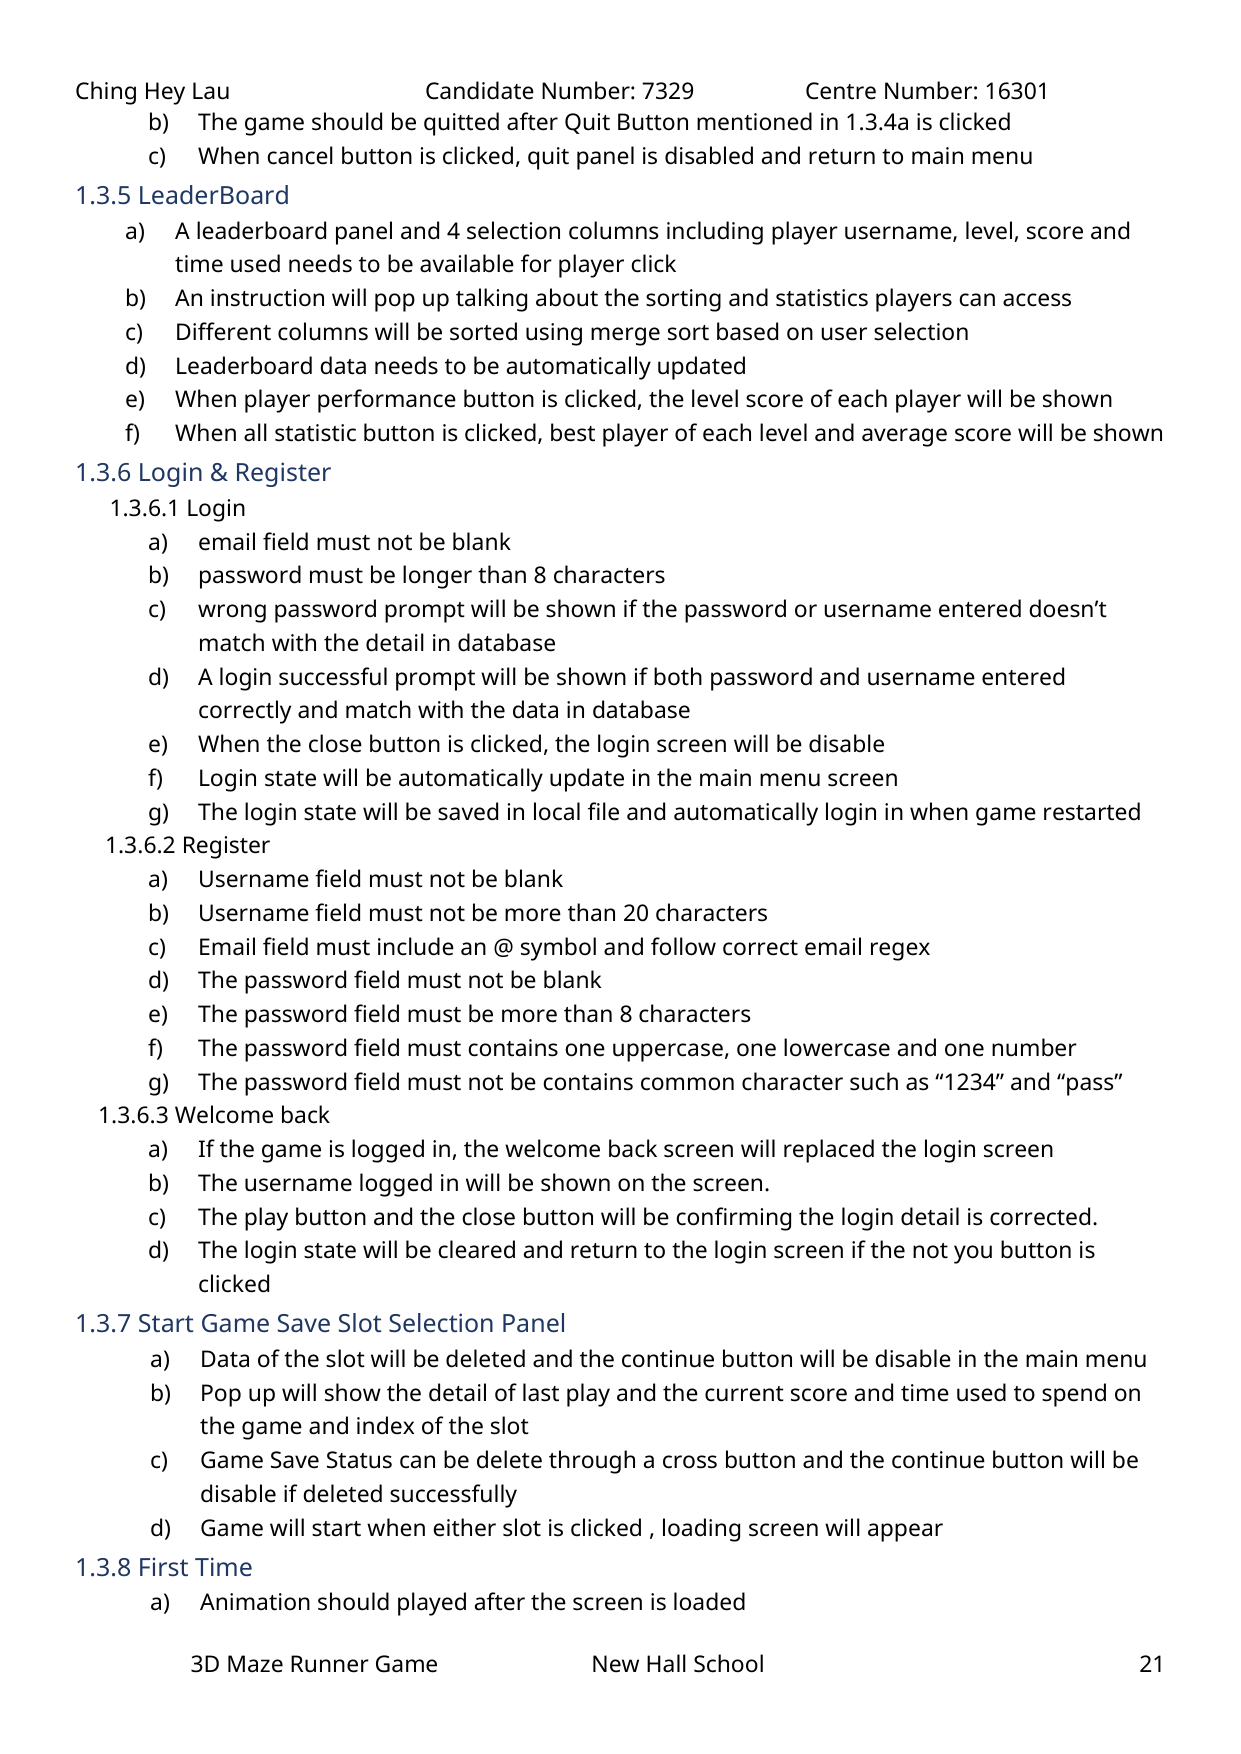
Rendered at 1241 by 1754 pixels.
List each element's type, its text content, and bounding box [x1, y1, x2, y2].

list Username field must not be blank [148, 863, 1165, 894]
subtitle 1.3.7 Start Game Save Slot Selection Panel [75, 1306, 1165, 1340]
list An instruction will pop up talking about the sorting and statistics players can access [125, 282, 1165, 313]
list The login state will be saved in local file and automatically login in when game restarted [148, 796, 1165, 827]
list Game will start when either slot is clicked , loading screen will appear [150, 1512, 1165, 1543]
list The password field must be more than 8 characters [148, 998, 1165, 1029]
list The password field must not be blank [148, 964, 1165, 996]
list A login successful prompt will be shown if both password and username entered correctly and match with the data in database [148, 661, 1165, 726]
list wrong password prompt will be shown if the password or username entered doesn’t match with the detail in database [148, 593, 1165, 658]
list Login state will be automatically update in the main menu screen [148, 762, 1165, 793]
list email field must not be blank [148, 526, 1165, 557]
text 1.3.6.2 Register [98, 829, 1165, 861]
list Animation should played after the screen is loaded [150, 1586, 1165, 1617]
list A leaderboard panel and 4 selection columns including player username, level, score and time used needs to be available for player click [125, 215, 1165, 280]
list Pop up will show the detail of last play and the current score and time used to spend on the game and index of the slot [150, 1377, 1165, 1442]
subtitle 1.3.6 Login & Register [75, 455, 1165, 489]
list When cancel button is clicked, quit panel is disabled and return to main menu [148, 140, 1165, 171]
subtitle 1.3.8 First Time [75, 1549, 1165, 1583]
list When all statistic button is clicked, best player of each level and average score will be shown [125, 417, 1165, 448]
text 1.3.6.1 Login [75, 492, 1165, 523]
list password must be longer than 8 characters [148, 559, 1165, 591]
list The username logged in will be shown on the screen. [148, 1167, 1165, 1198]
list The password field must not be contains common character such as “1234” and “pass” [148, 1066, 1165, 1097]
list Data of the slot will be deleted and the continue button will be disable in the main menu [150, 1343, 1165, 1374]
list Email field must include an @ symbol and follow correct email regex [148, 931, 1165, 962]
list Username field must not be more than 20 characters [148, 897, 1165, 928]
list Different columns will be sorted using merge sort based on user selection [125, 316, 1165, 347]
list The password field must contains one uppercase, one lowercase and one number [148, 1032, 1165, 1063]
list The play button and the close button will be confirming the login detail is corrected. [148, 1201, 1165, 1232]
list When the close button is clicked, the login screen will be disable [148, 728, 1165, 759]
list When player performance button is clicked, the level score of each player will be shown [125, 383, 1165, 415]
list The game should be quitted after Quit Button mentioned in 1.3.4a is clicked [148, 106, 1165, 137]
subtitle 1.3.5 LeaderBoard [75, 178, 1165, 212]
text 1.3.6.3 Welcome back [98, 1099, 1165, 1131]
list The login state will be cleared and return to the login screen if the not you button is clicked [148, 1234, 1165, 1299]
list Game Save Status can be delete through a cross button and the continue button will be disable if deleted successfully [150, 1444, 1165, 1509]
list Leaderboard data needs to be automatically updated [125, 350, 1165, 381]
list If the game is logged in, the welcome back screen will replaced the login screen [148, 1133, 1165, 1164]
